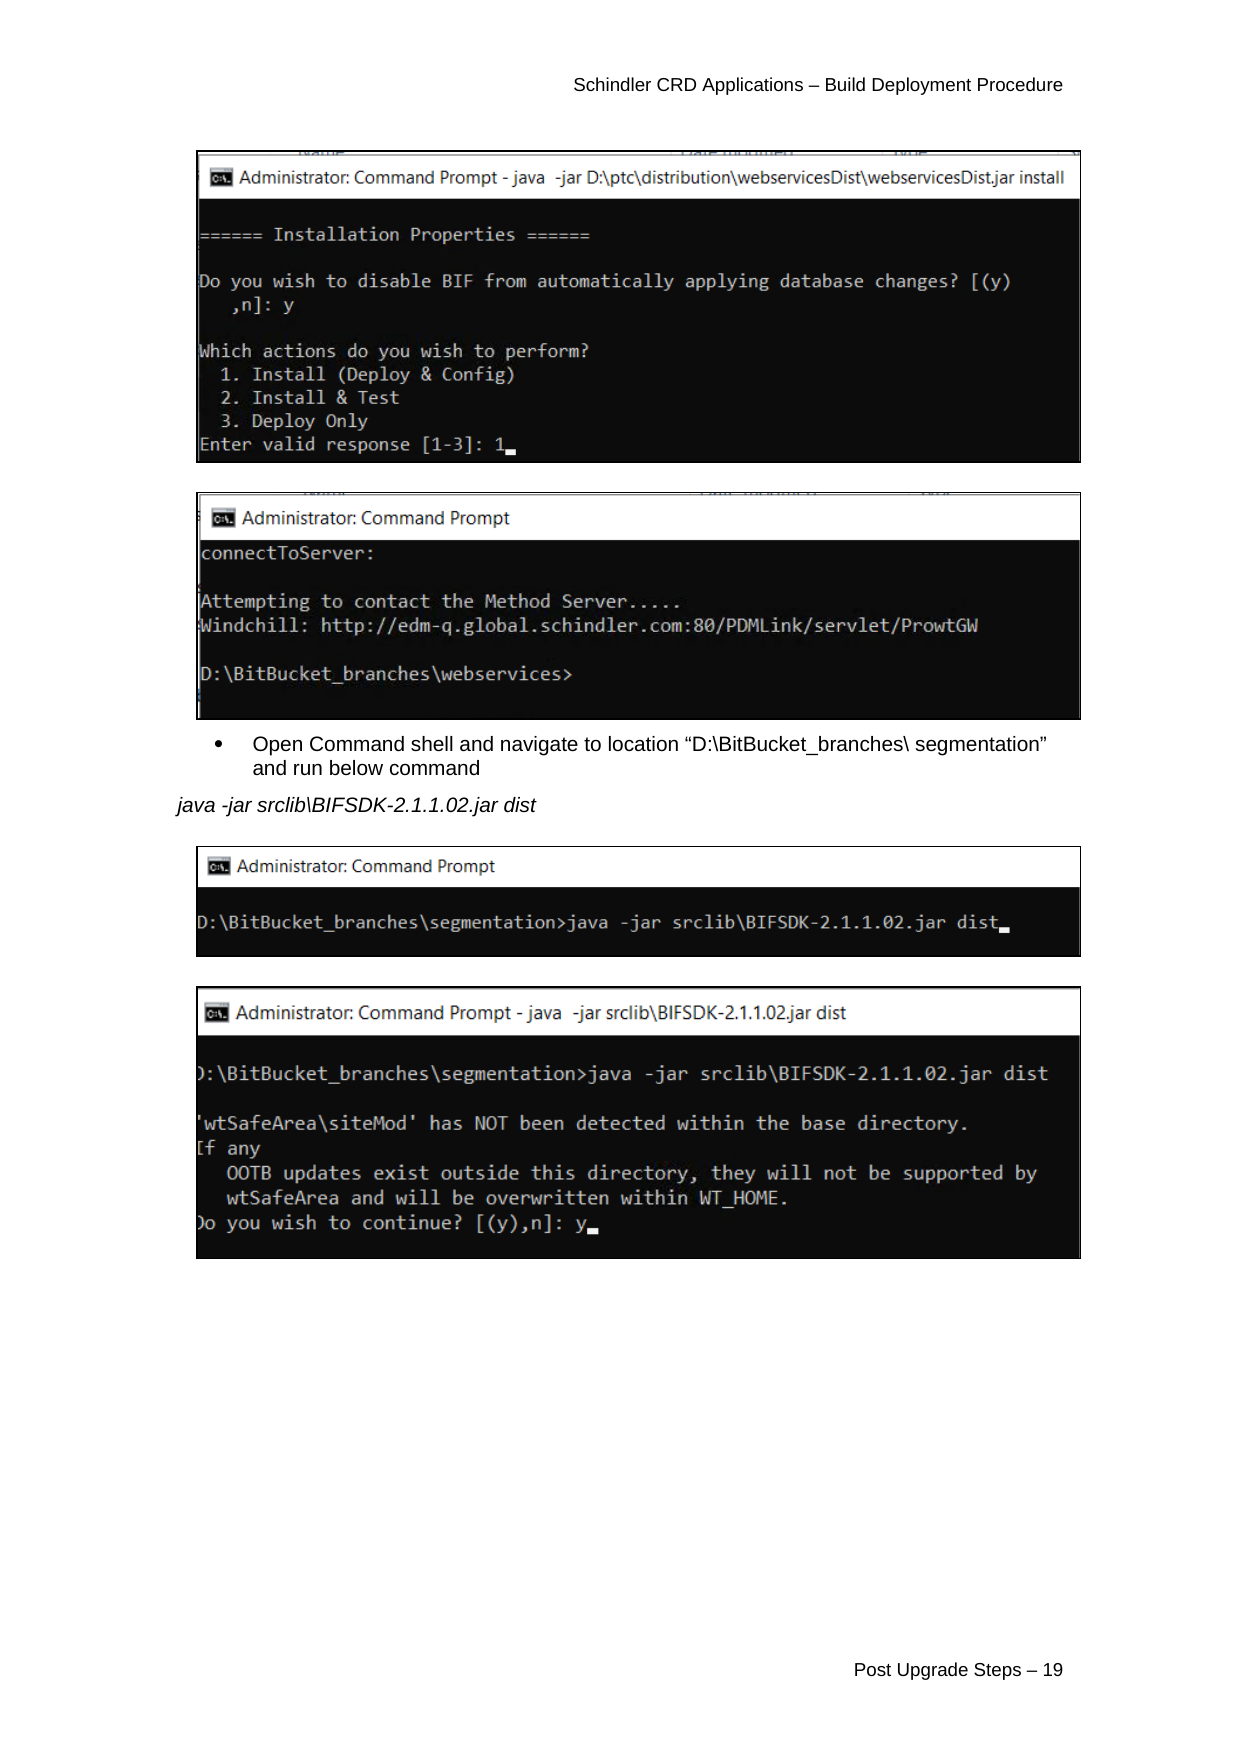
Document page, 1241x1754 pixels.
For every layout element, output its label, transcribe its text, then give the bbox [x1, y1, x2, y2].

picture [198, 988, 1080, 1258]
text java -jar srclib\BIFSDK-2.1.1.02.jar dist [177, 793, 1063, 817]
list Open Command shell and navigate to location “D:\BitBucket_branches\ segmentation” and run below command [215, 732, 1063, 780]
picture [198, 847, 1080, 955]
picture [198, 152, 1080, 461]
picture [198, 493, 1080, 718]
